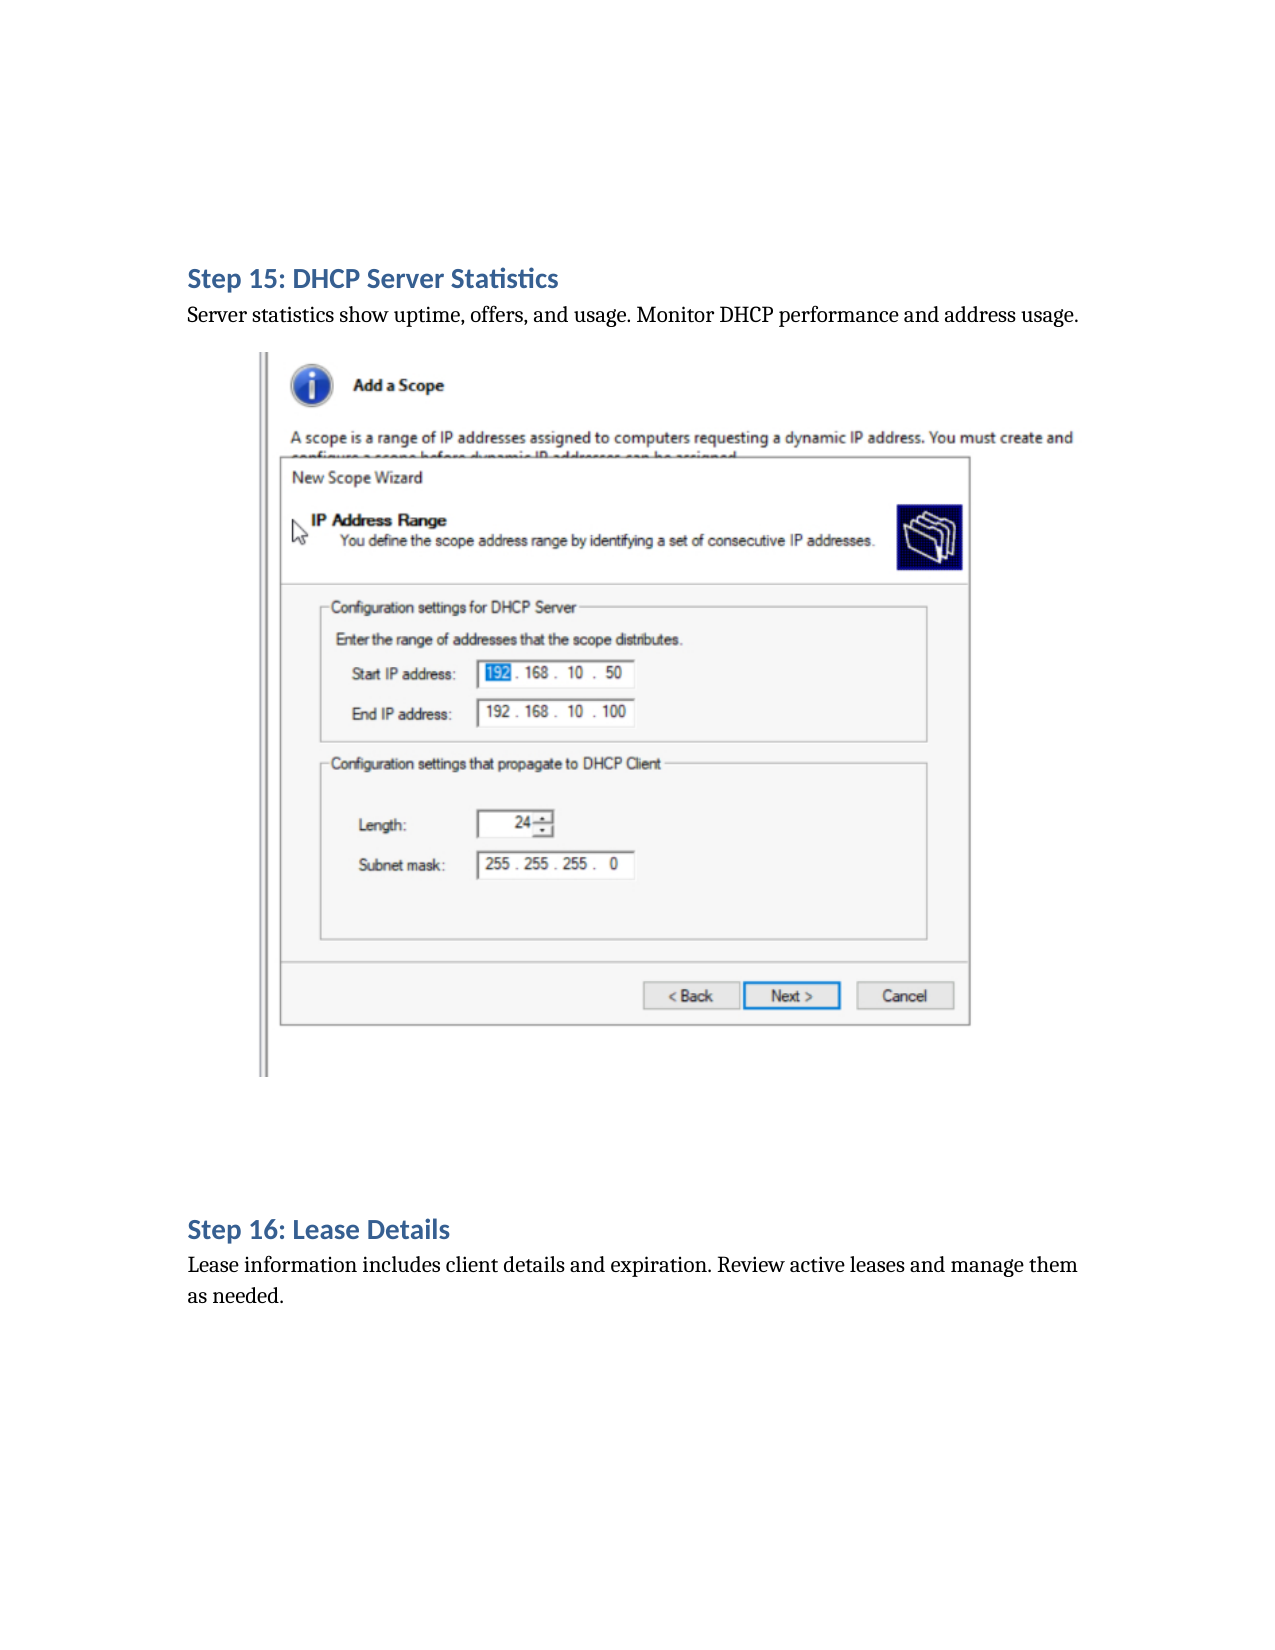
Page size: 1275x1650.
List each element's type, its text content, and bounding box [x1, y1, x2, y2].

subtitle Step 15: DHCP Server Statistics [187, 260, 1087, 296]
text Server statistics show uptime, offers, and usage. Monitor DHCP performance and address usage. [187, 301, 1087, 328]
picture [187, 352, 1088, 1077]
subtitle Step 16: Lease Details [187, 1211, 1087, 1247]
text Lease information includes client details and expiration. Review active leases and manage them as needed. [187, 1252, 1087, 1309]
